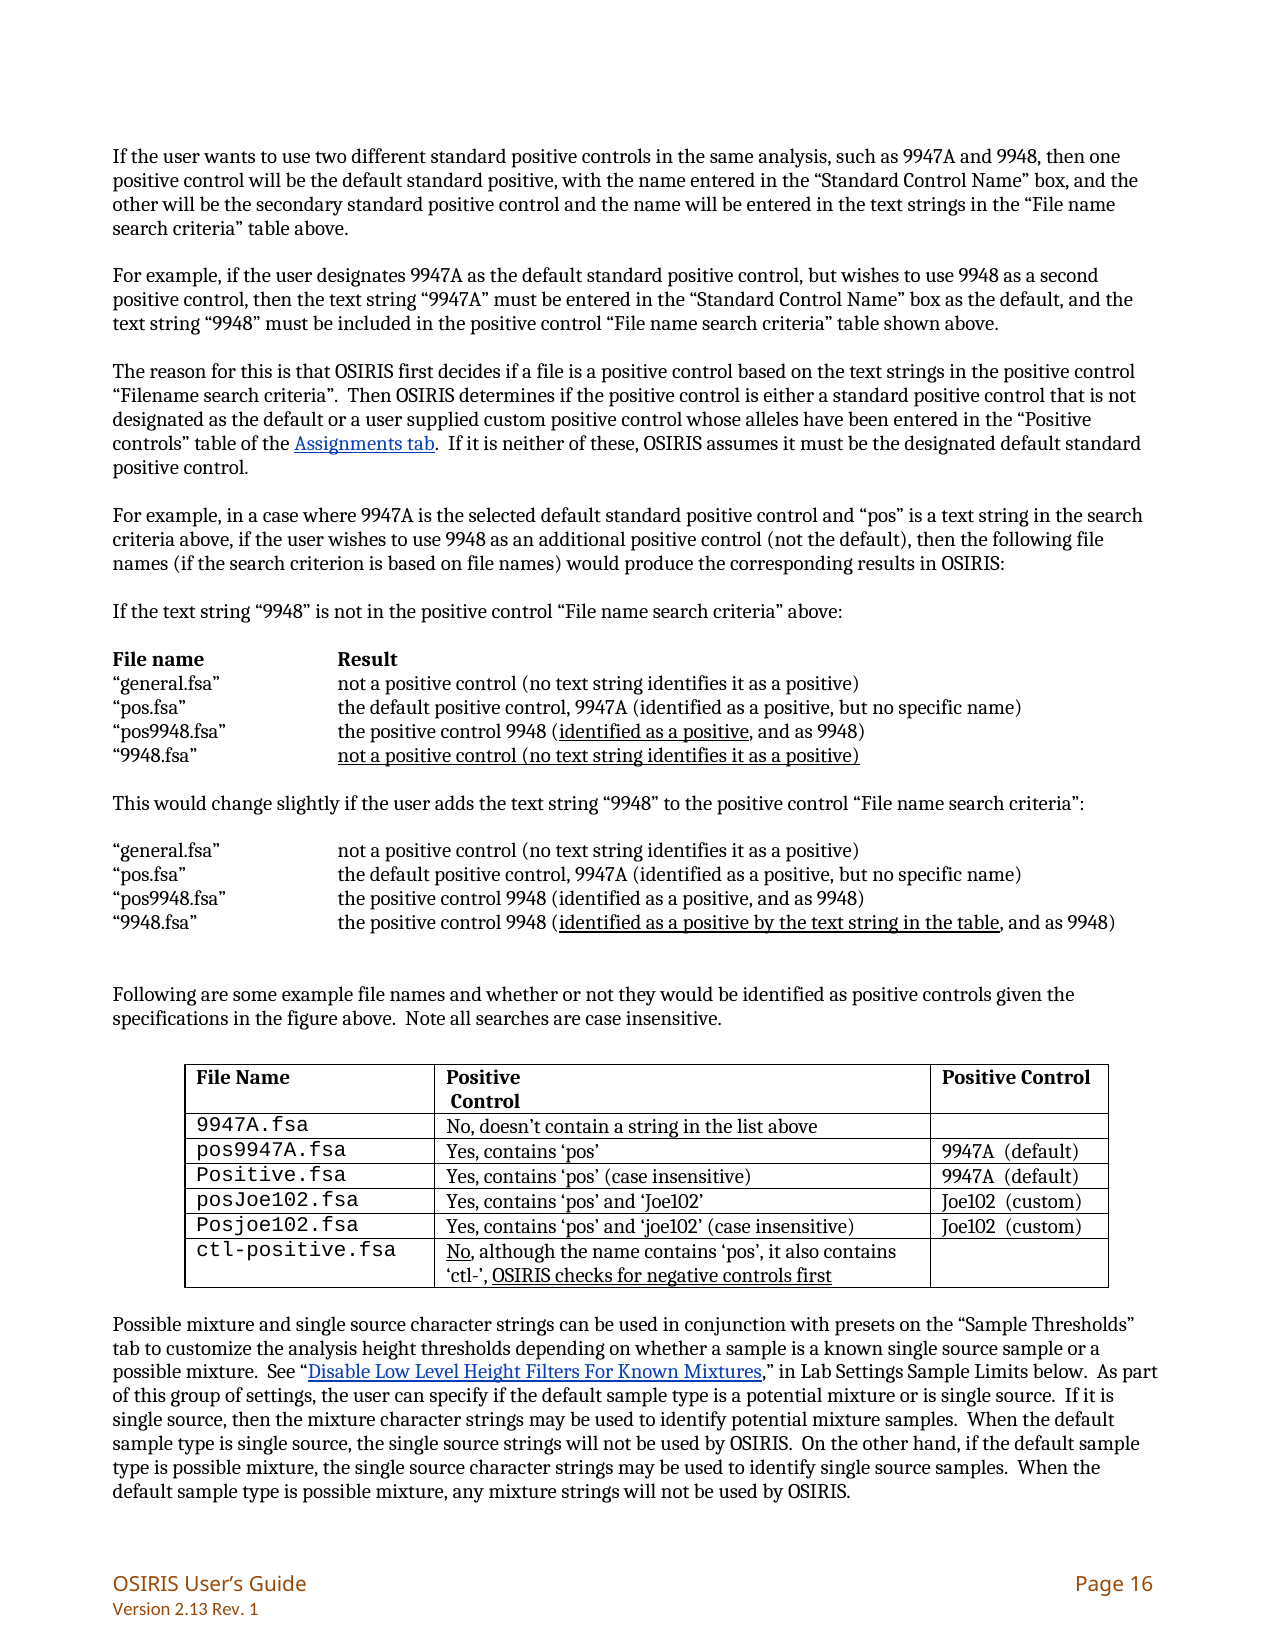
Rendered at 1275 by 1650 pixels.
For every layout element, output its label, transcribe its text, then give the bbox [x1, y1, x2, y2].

text “9948.fsa” not a positive control (no text string identifies it as a positive) [112, 743, 1162, 767]
table_cell Joe102 (custom) [931, 1214, 1108, 1238]
table_cell 9947A.fsa [186, 1114, 434, 1138]
text Possible mixture and single source character strings can be used in conjunction with presets on the “Sample Thresholds” tab to customize the analysis height thresholds depending on whether a sample is a known single source sample or a possible mixture. See “Disable Low Level Height Filters For Known Mixtures,” in Lab Settings Sample Limits below. As part of this group of settings, the user can specify if the default sample type is a potential mixture or is single source. If it is single source, then the mixture character strings may be used to identify potential mixture samples. When the default sample type is single source, the single source strings will not be used by OSIRIS. On the other hand, if the default sample type is possible mixture, the single source character strings may be used to identify single source samples. When the default sample type is possible mixture, any mixture strings will not be used by OSIRIS. [112, 1312, 1162, 1504]
table_cell Yes, contains ‘pos’ and ‘joe102’ (case insensitive) [435, 1214, 930, 1238]
text “9948.fsa” the positive control 9948 (identified as a positive by the text string in the table, and as 9948) [112, 911, 1162, 935]
table_cell Yes, contains ‘pos’ and ‘Joe102’ [435, 1189, 930, 1213]
table_cell No, although the name contains ‘pos’, it also contains ‘ctl-’, OSIRIS checks for negative controls first [435, 1239, 930, 1287]
table_cell pos9947A.fsa [186, 1139, 434, 1163]
text “general.fsa” not a positive control (no text string identifies it as a positive) [112, 839, 1162, 863]
text Following are some example file names and whether or not they would be identified as positive controls given the specifications in the figure above. Note all searches are case insensitive. [112, 983, 1162, 1031]
text For example, in a case where 9947A is the selected default standard positive control and “pos” is a text string in the search criteria above, if the user wishes to use 9948 as an additional positive control (not the default), then the following file names (if the search criterion is based on file names) would produce the corresponding results in OSIRIS: [112, 504, 1162, 576]
text “pos9948.fsa” the positive control 9948 (identified as a positive, and as 9948) [112, 719, 1162, 743]
table_cell Positive.fsa [186, 1164, 434, 1188]
table_cell Yes, contains ‘pos’ (case insensitive) [435, 1164, 930, 1188]
table_cell [931, 1114, 1108, 1138]
table_cell posJoe102.fsa [186, 1189, 434, 1213]
table_cell Posjoe102.fsa [186, 1214, 434, 1238]
text “general.fsa” not a positive control (no text string identifies it as a positive) [112, 671, 1162, 695]
text For example, if the user designates 9947A as the default standard positive control, but wishes to use 9948 as a second positive control, then the text string “9947A” must be entered in the “Standard Control Name” box as the default, and the text string “9948” must be included in the positive control “File name search criteria” table shown above. [112, 264, 1162, 336]
text The reason for this is that OSIRIS first decides if a file is a positive control based on the text strings in the positive control “Filename search criteria”. Then OSIRIS determines if the positive control is either a standard positive control that is not designated as the default or a user supplied custom positive control whose alleles have been entered in the “Positive controls” table of the Assignments tab. If it is neither of these, OSIRIS assumes it must be the designated default standard positive control. [112, 360, 1162, 480]
table_cell Yes, contains ‘pos’ [435, 1139, 930, 1163]
table_cell 9947A (default) [931, 1139, 1108, 1163]
table_header Positive Control [435, 1065, 930, 1113]
text If the user wants to use two different standard positive controls in the same analysis, such as 9947A and 9948, then one positive control will be the default standard positive, with the name entered in the “Standard Control Name” box, and the other will be the secondary standard positive control and the name will be entered in the text strings in the “File name search criteria” table above. [112, 144, 1162, 240]
text “pos.fsa” the default positive control, 9947A (identified as a positive, but no specific name) [112, 863, 1162, 887]
table_cell [931, 1239, 1108, 1287]
table_cell 9947A (default) [931, 1164, 1108, 1188]
text If the text string “9948” is not in the positive control “File name search criteria” above: [112, 599, 1162, 623]
table_cell No, doesn’t contain a string in the list above [435, 1114, 930, 1138]
text This would change slightly if the user adds the text string “9948” to the positive control “File name search criteria”: [112, 791, 1162, 815]
table_cell Joe102 (custom) [931, 1189, 1108, 1213]
text “pos9948.fsa” the positive control 9948 (identified as a positive, and as 9948) [112, 887, 1162, 911]
table_header Positive Control [931, 1065, 1108, 1113]
table_cell ctl-positive.fsa [186, 1239, 434, 1287]
text “pos.fsa” the default positive control, 9947A (identified as a positive, but no specific name) [112, 695, 1162, 719]
text File name Result [112, 647, 1162, 671]
table_header File Name [186, 1065, 434, 1113]
